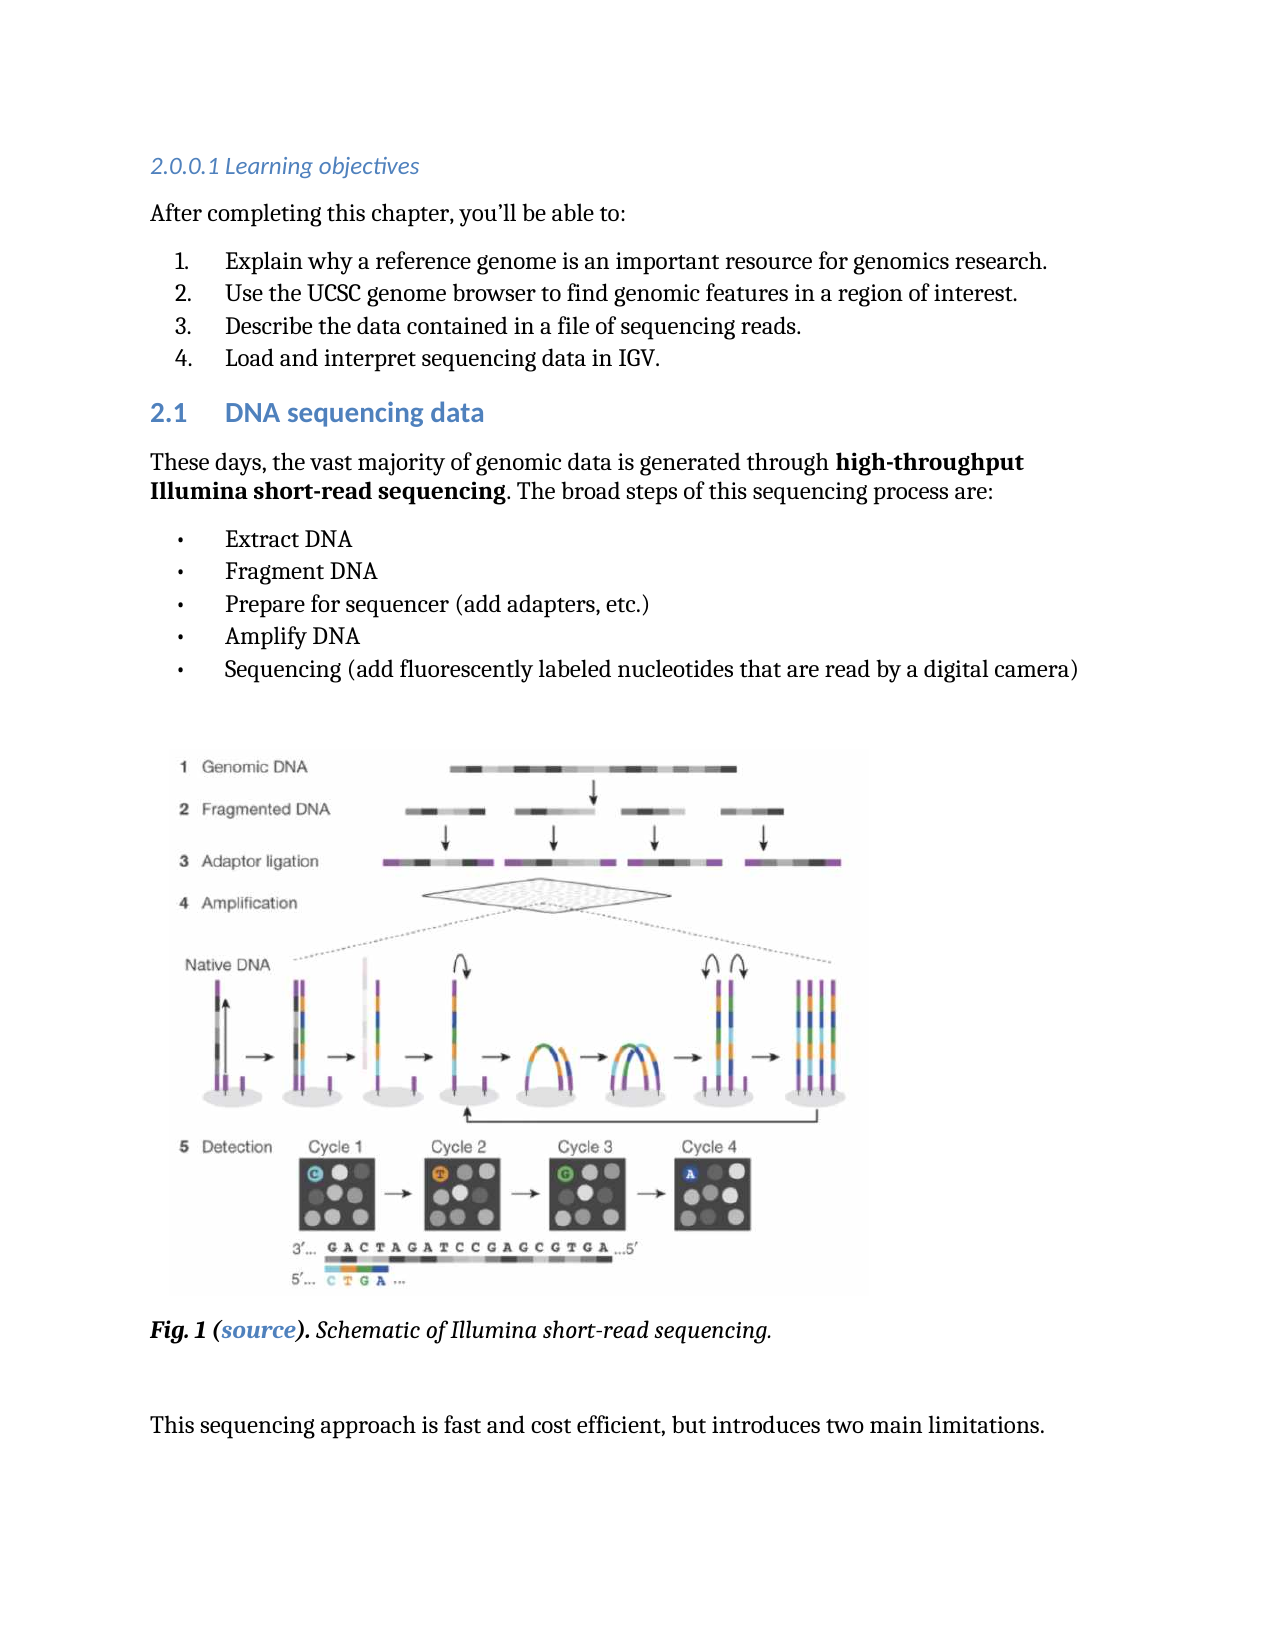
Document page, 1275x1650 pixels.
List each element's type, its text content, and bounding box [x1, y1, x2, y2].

list Fragment DNA [175, 557, 1125, 586]
list Sequencing (add fluorescently labeled nucleotides that are read by a digital camera) [175, 654, 1125, 683]
list Describe the data contained in a file of sequencing reads. [175, 312, 1125, 341]
subtitle 2.0.0.1 Learning objectives [150, 150, 1125, 181]
list Prepare for sequencer (add adapters, etc.) [175, 589, 1125, 618]
text This sequencing approach is fast and cost efficient, but introduces two main limitations. [150, 1411, 1125, 1440]
list Use the UCSC genome browser to find genomic features in a region of interest. [175, 279, 1125, 308]
picture [168, 749, 869, 1296]
list Extract DNA [175, 524, 1125, 553]
list Load and interpret sequencing data in IGV. [175, 344, 1125, 373]
list Explain why a reference genome is an important resource for genomics research. [175, 247, 1125, 276]
list Amplify DNA [175, 622, 1125, 651]
text These days, the vast majority of genomic data is generated through high-throughput Illumina short-read sequencing. The broad steps of this sequencing process are: [150, 448, 1125, 506]
text Fig. 1 (source). Schematic of Illumina short-read sequencing. [150, 1316, 1125, 1345]
text After completing this chapter, you’ll be able to: [150, 199, 1125, 228]
subtitle 2.1 DNA sequencing data [150, 394, 1125, 429]
